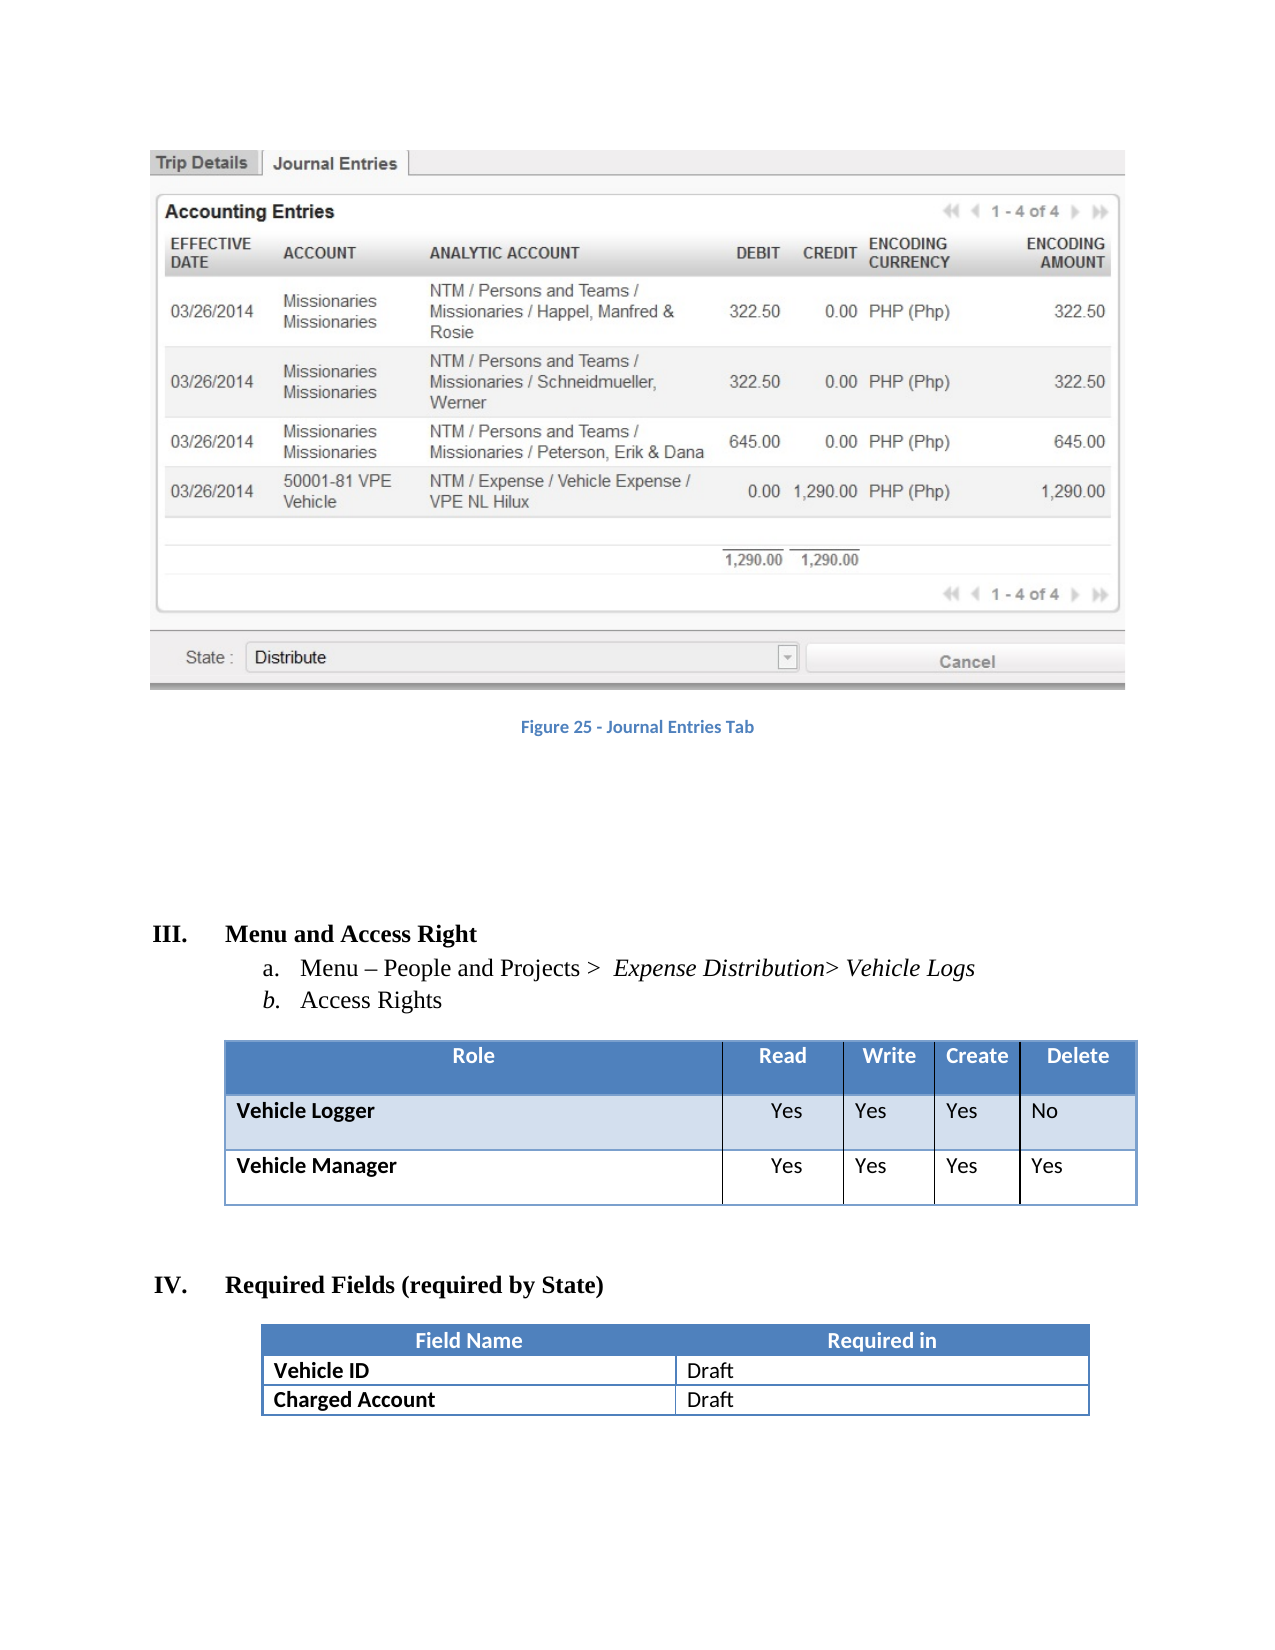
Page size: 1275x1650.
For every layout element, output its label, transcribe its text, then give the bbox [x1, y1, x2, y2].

table_cell Yes [723, 1151, 843, 1204]
table_header Role [226, 1042, 722, 1094]
table_header Delete [1021, 1042, 1135, 1094]
table_cell Yes [935, 1096, 1019, 1149]
table_cell Yes [935, 1151, 1019, 1204]
table_cell Charged Account [264, 1386, 675, 1413]
table_cell Draft [677, 1356, 1088, 1384]
table_cell Yes [1021, 1151, 1135, 1204]
table_cell Yes [723, 1096, 843, 1149]
list Access Rights [262, 986, 1125, 1014]
picture [150, 150, 1125, 690]
table_cell Vehicle ID [264, 1356, 675, 1384]
table_cell Vehicle Manager [226, 1151, 722, 1204]
table_header Required in [676, 1326, 1088, 1354]
table_cell Draft [676, 1386, 1088, 1413]
list Required Fields (required by State) [187, 1270, 1125, 1299]
table_cell Yes [844, 1151, 934, 1204]
table_header Read [723, 1042, 843, 1094]
table_header Write [844, 1042, 934, 1094]
table_header Create [935, 1042, 1019, 1094]
table_cell No [1021, 1096, 1135, 1149]
table_cell Yes [844, 1096, 934, 1149]
list Menu and Access Right [187, 919, 1125, 948]
table_header Field Name [264, 1326, 675, 1354]
list Menu – People and Projects > Expense Distribution> Vehicle Logs [262, 953, 1125, 981]
table_cell Vehicle Logger [226, 1096, 722, 1149]
